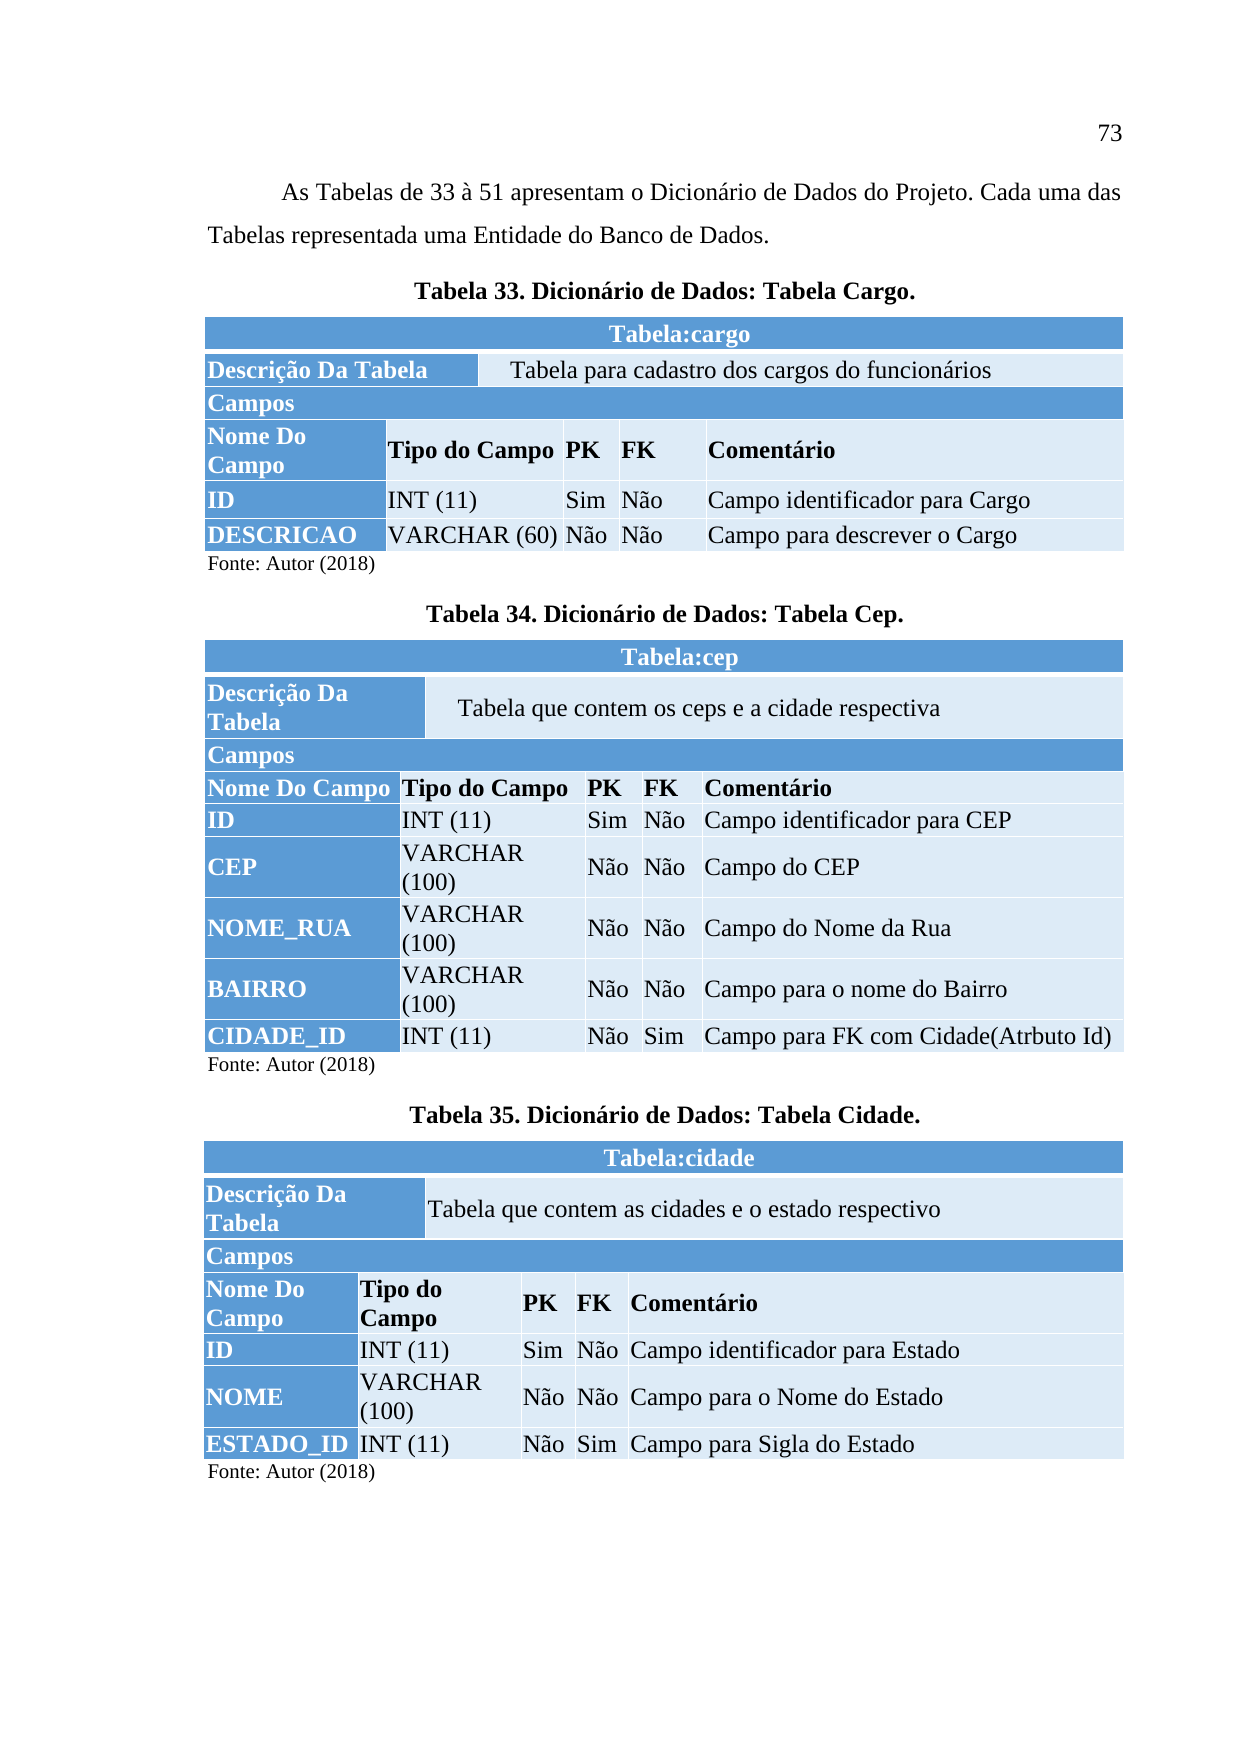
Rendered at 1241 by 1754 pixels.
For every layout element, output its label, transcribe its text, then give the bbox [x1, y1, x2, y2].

table_cell Tipo do Campo [387, 420, 563, 480]
table_cell Sim [586, 804, 642, 836]
table_cell Tabela que contem os ceps e a cidade respectiva [426, 677, 1123, 738]
table_cell DESCRICAO [205, 519, 386, 551]
table_cell Nome Do Campo [204, 1273, 358, 1333]
table_cell VARCHAR (100) [401, 837, 585, 897]
table_cell VARCHAR (100) [359, 1366, 521, 1427]
table_cell Não [564, 519, 619, 551]
table_cell INT (11) [359, 1428, 521, 1459]
table_cell Campos [205, 739, 1123, 771]
table_cell Não [643, 804, 702, 836]
table_cell Não [576, 1334, 628, 1365]
table_cell Não [586, 1020, 642, 1052]
table_cell Não [586, 898, 642, 958]
text Tabela 35. Dicionário de Dados: Tabela Cidade. [207, 1100, 1122, 1129]
table_cell Não [643, 959, 702, 1019]
table_cell Sim [522, 1334, 575, 1365]
table_cell Campo para o nome do Bairro [703, 958, 1124, 1019]
table_cell Campo para o Nome do Estado [629, 1365, 1124, 1427]
table_cell ID [204, 1334, 358, 1365]
text Fonte: Autor (2018) [207, 1459, 1122, 1483]
table_cell Não [576, 1366, 628, 1427]
table_cell CIDADE_ID [205, 1020, 400, 1052]
table_cell Nome Do Campo [205, 420, 386, 480]
table_cell Campo para Sigla do Estado [629, 1427, 1124, 1459]
table_cell VARCHAR (60) [387, 519, 563, 551]
table_cell Não [643, 837, 702, 897]
table_cell Não [522, 1428, 575, 1459]
table_cell Descrição Da Tabela [205, 354, 478, 386]
table_cell Sim [576, 1428, 628, 1459]
table_cell Comentário [703, 772, 1124, 803]
table_cell FK [643, 772, 702, 803]
table_cell ID [205, 481, 386, 518]
table_cell Tipo do Campo [401, 772, 585, 803]
table_cell Campo do CEP [703, 836, 1124, 897]
table_cell Não [643, 898, 702, 958]
table_cell Campo do Nome da Rua [703, 897, 1124, 958]
table_cell Campo identificador para CEP [703, 803, 1124, 836]
table_cell Descrição Da Tabela [204, 1178, 425, 1238]
table_cell Não [620, 519, 706, 551]
table_cell PK [522, 1273, 575, 1333]
table_cell VARCHAR (100) [401, 898, 585, 958]
table_header Tabela:cargo [205, 317, 1123, 349]
table_cell ID [205, 804, 400, 836]
table_cell Tabela que contem as cidades e o estado respectivo [426, 1178, 1123, 1238]
table_cell Tipo do Campo [359, 1273, 521, 1333]
table_cell Sim [564, 481, 619, 518]
table_cell Campos [205, 387, 1123, 419]
table_header Tabela:cep [205, 640, 1123, 672]
text Tabela 33. Dicionário de Dados: Tabela Cargo. [207, 276, 1122, 305]
table_cell Não [522, 1366, 575, 1427]
table_cell Campo identificador para Cargo [707, 480, 1124, 518]
table_cell Tabela para cadastro dos cargos do funcionários [479, 354, 1123, 386]
table_cell Não [620, 481, 706, 518]
table_cell NOME [204, 1366, 358, 1427]
table_cell INT (11) [401, 804, 585, 836]
table_cell PK [586, 772, 642, 803]
table_cell Não [586, 959, 642, 1019]
table_cell Sim [643, 1020, 702, 1052]
table_cell NOME_RUA [205, 898, 400, 958]
table_cell FK [620, 420, 706, 480]
table_cell Campo para FK com Cidade(Atrbuto Id) [703, 1019, 1124, 1052]
table_cell INT (11) [387, 481, 563, 518]
text As Tabelas de 33 à 51 apresentam o Dicionário de Dados do Projeto. Cada uma das Tabelas representada uma Entidade do Banco de Dados. [207, 177, 1122, 249]
table_cell Descrição Da Tabela [205, 677, 425, 738]
table_cell VARCHAR (100) [401, 959, 585, 1019]
table_cell Não [586, 837, 642, 897]
table_cell Comentário [707, 420, 1124, 480]
table_cell ESTADO_ID [204, 1428, 358, 1459]
table_cell BAIRRO [205, 959, 400, 1019]
table_cell FK [576, 1273, 628, 1333]
text Tabela 34. Dicionário de Dados: Tabela Cep. [207, 599, 1122, 628]
table_cell INT (11) [359, 1334, 521, 1365]
table_header Tabela:cidade [204, 1141, 1123, 1173]
text Fonte: Autor (2018) [207, 551, 1122, 575]
table_cell Campo identificador para Estado [629, 1333, 1124, 1365]
table_cell Nome Do Campo [205, 772, 400, 803]
text Fonte: Autor (2018) [207, 1052, 1122, 1076]
table_cell Campos [204, 1240, 1123, 1272]
table_cell CEP [205, 837, 400, 897]
table_cell Campo para descrever o Cargo [707, 518, 1124, 551]
table_cell Comentário [629, 1273, 1124, 1333]
table_cell PK [564, 420, 619, 480]
table_cell INT (11) [401, 1020, 585, 1052]
